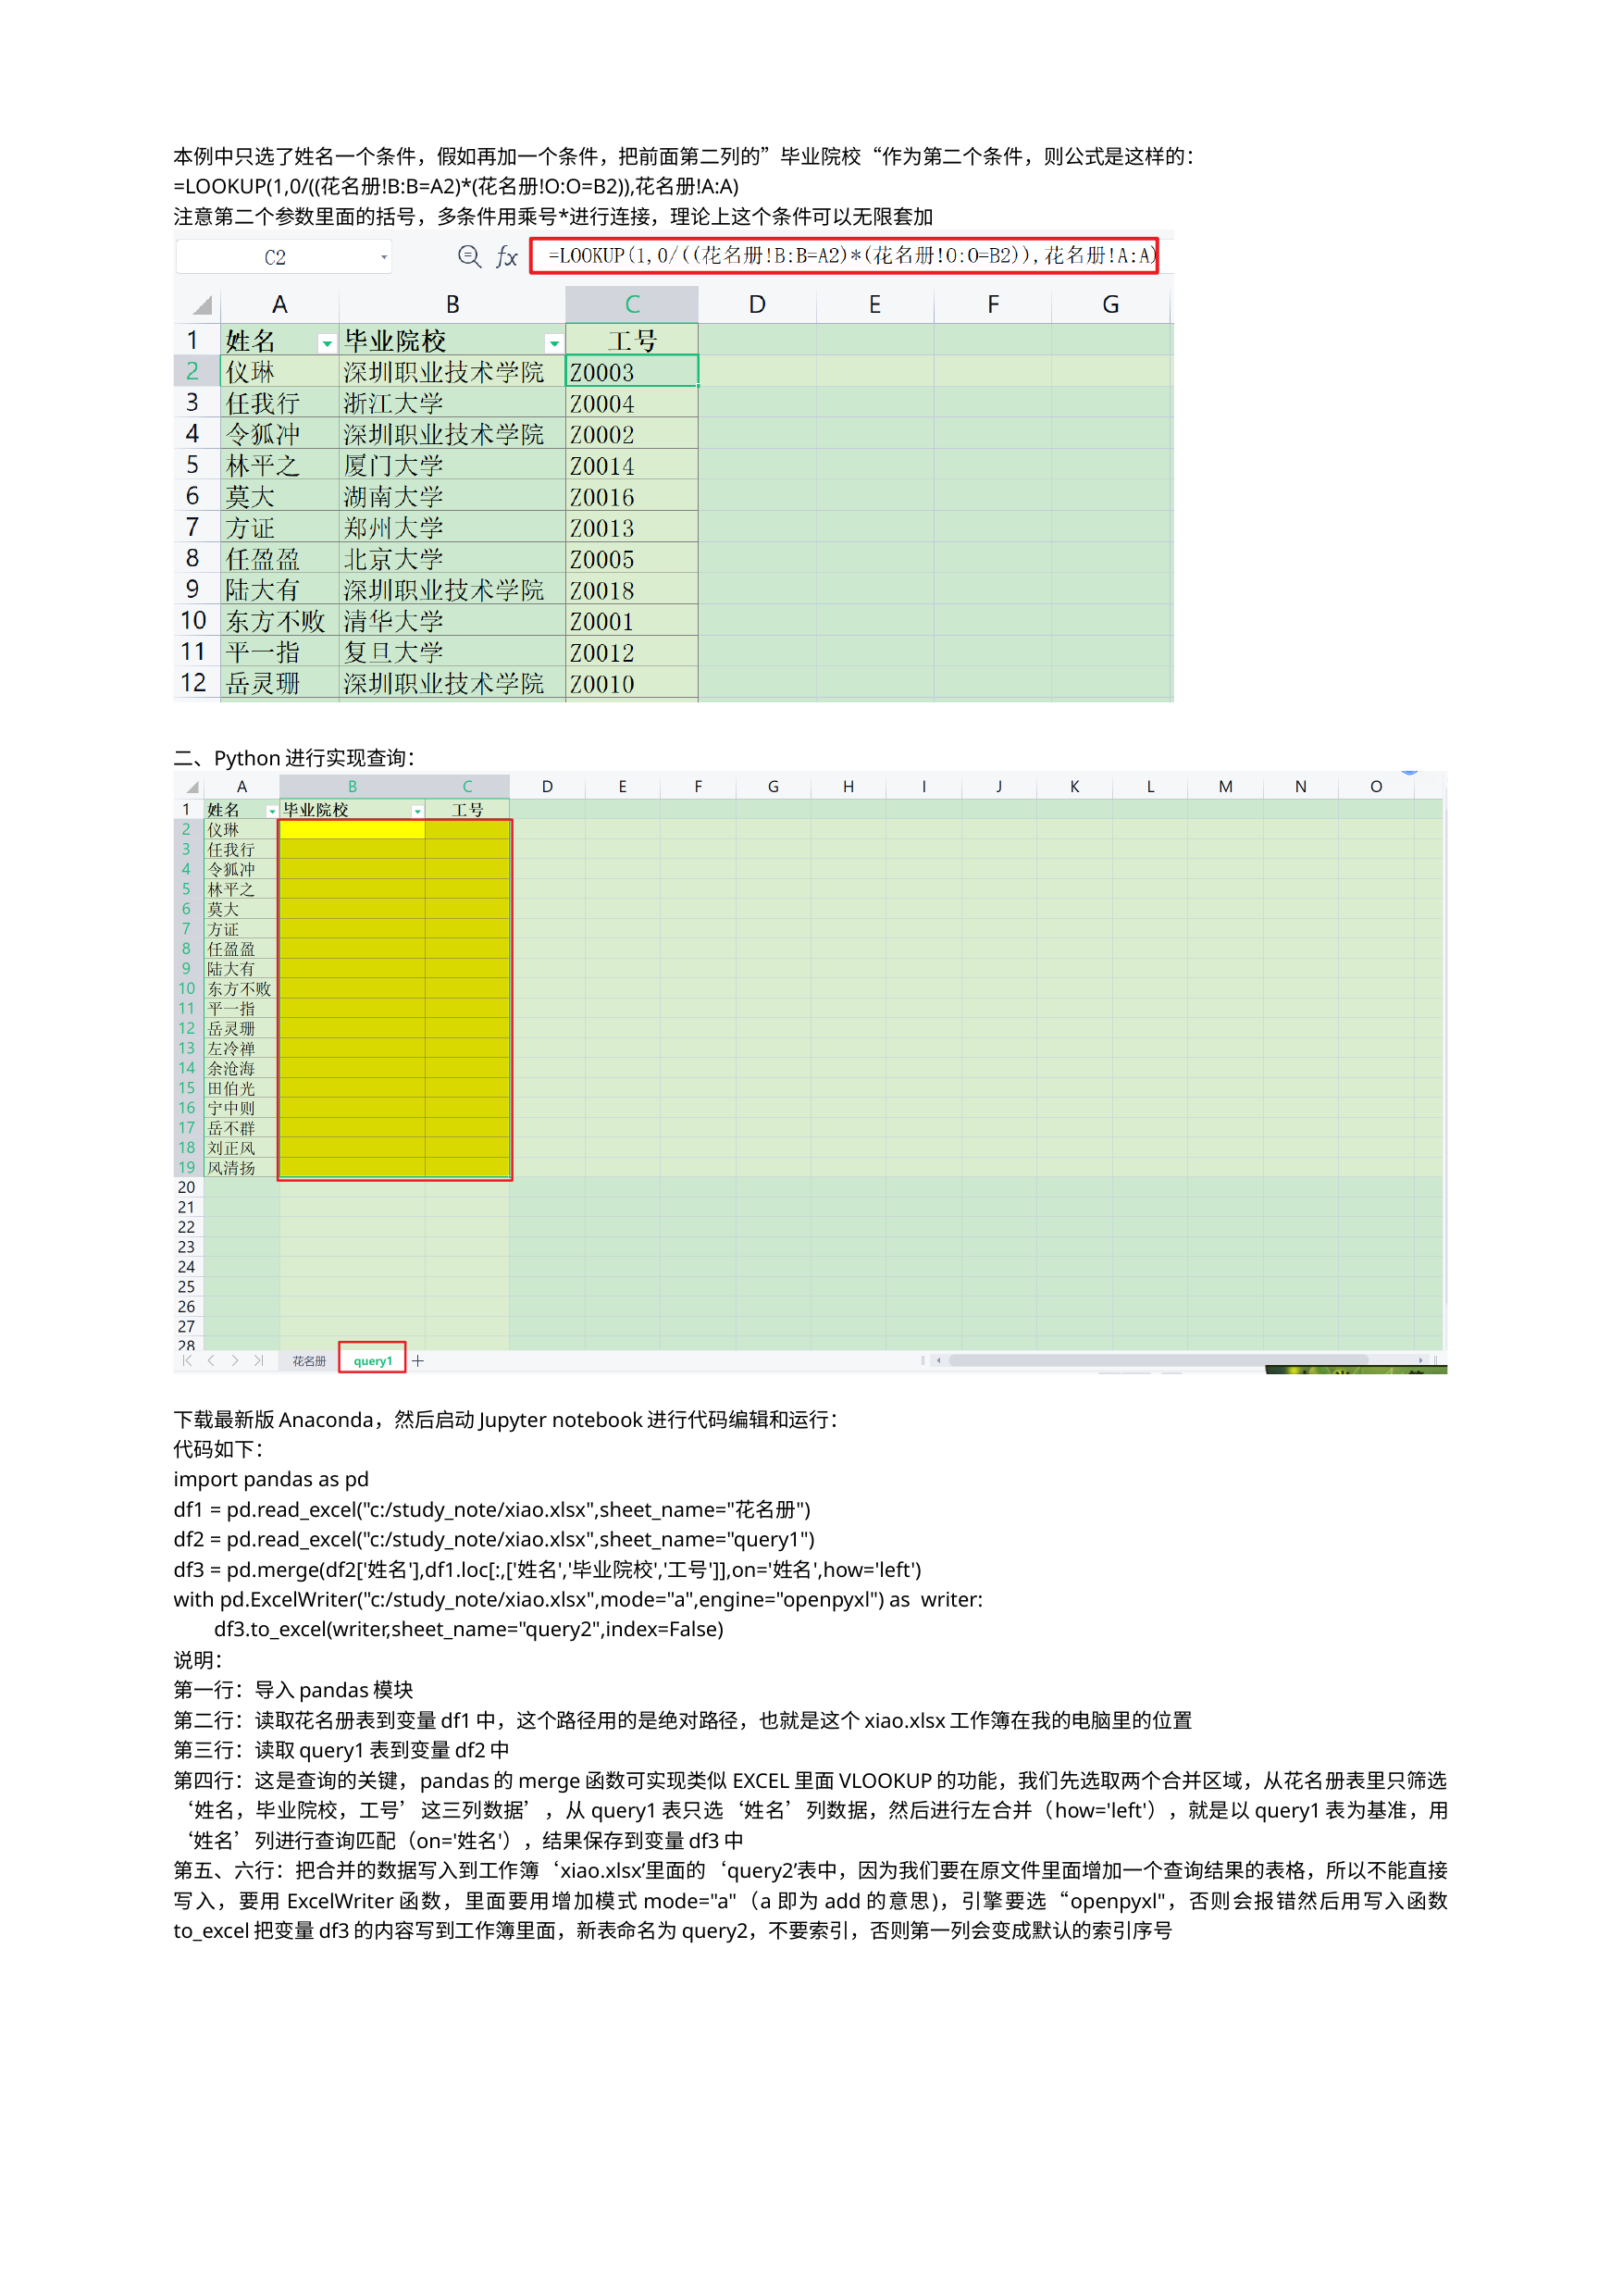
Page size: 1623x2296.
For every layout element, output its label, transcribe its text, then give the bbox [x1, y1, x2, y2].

text 第三行：读取query1表到变量df2中 [173, 1734, 1449, 1764]
picture [173, 230, 1174, 702]
text df2 = pd.read_excel("c:/study_note/xiao.xlsx",sheet_name="query1") [173, 1523, 1449, 1554]
text with pd.ExcelWriter("c:/study_note/xiao.xlsx",mode="a",engine="openpyxl") as writer: [173, 1583, 1449, 1614]
text 代码如下： [173, 1433, 1449, 1463]
text import pandas as pd [173, 1463, 1449, 1494]
picture [173, 771, 1448, 1374]
text 第一行：导入pandas模块 [173, 1674, 1449, 1704]
text 注意第二个参数里面的括号，多条件用乘号*进行连接，理论上这个条件可以无限套加 [173, 200, 1449, 230]
text 第四行：这是查询的关键，pandas的merge函数可实现类似EXCEL里面VLOOKUP的功能，我们先选取两个合并区域，从花名册表里只筛选‘姓名，毕业院校，工号’这三列数据’，从query1表只选‘姓名’列数据，然后进行左合并（how='left'），就是以query1表为基准，用‘姓名’列进行查询匹配（on='姓名'），结果保存到变量df3中 [173, 1764, 1449, 1855]
text 第二行：读取花名册表到变量df1中，这个路径用的是绝对路径，也就是这个xiao.xlsx工作簿在我的电脑里的位置 [173, 1704, 1449, 1734]
text 二、Python进行实现查询： [173, 741, 1449, 772]
text 说明： [173, 1644, 1449, 1674]
text df1 = pd.read_excel("c:/study_note/xiao.xlsx",sheet_name="花名册") [173, 1494, 1449, 1523]
text =LOOKUP(1,0/((花名册!B:B=A2)*(花名册!O:O=B2)),花名册!A:A) [173, 170, 1449, 200]
text df3 = pd.merge(df2['姓名'],df1.loc[:,['姓名','毕业院校','工号']],on='姓名',how='left') [173, 1554, 1449, 1583]
text df3.to_excel(writer,sheet_name="query2",index=False) [173, 1614, 1449, 1644]
text 本例中只选了姓名一个条件，假如再加一个条件，把前面第二列的”毕业院校“作为第二个条件，则公式是这样的： [173, 140, 1449, 170]
text 下载最新版Anaconda，然后启动Jupyter notebook进行代码编辑和运行： [173, 1403, 1449, 1433]
list 六行：把合并的数据写入到工作簿‘xiao.xlsx’里面的‘query2’表中，因为我们要在原文件里面增加一个查询结果的表格，所以不能直接写入，要用ExcelWriter函数，里面要用增加模式mode="a"（a即为add的意思)，引擎要选“openpyxl"，否则会报错然后用写入函数to_excel把变量df3的内容写到工作簿里面，新表命名为query2，不要索引，否则第一列会变成默认的索引序号 [173, 1855, 1449, 1944]
